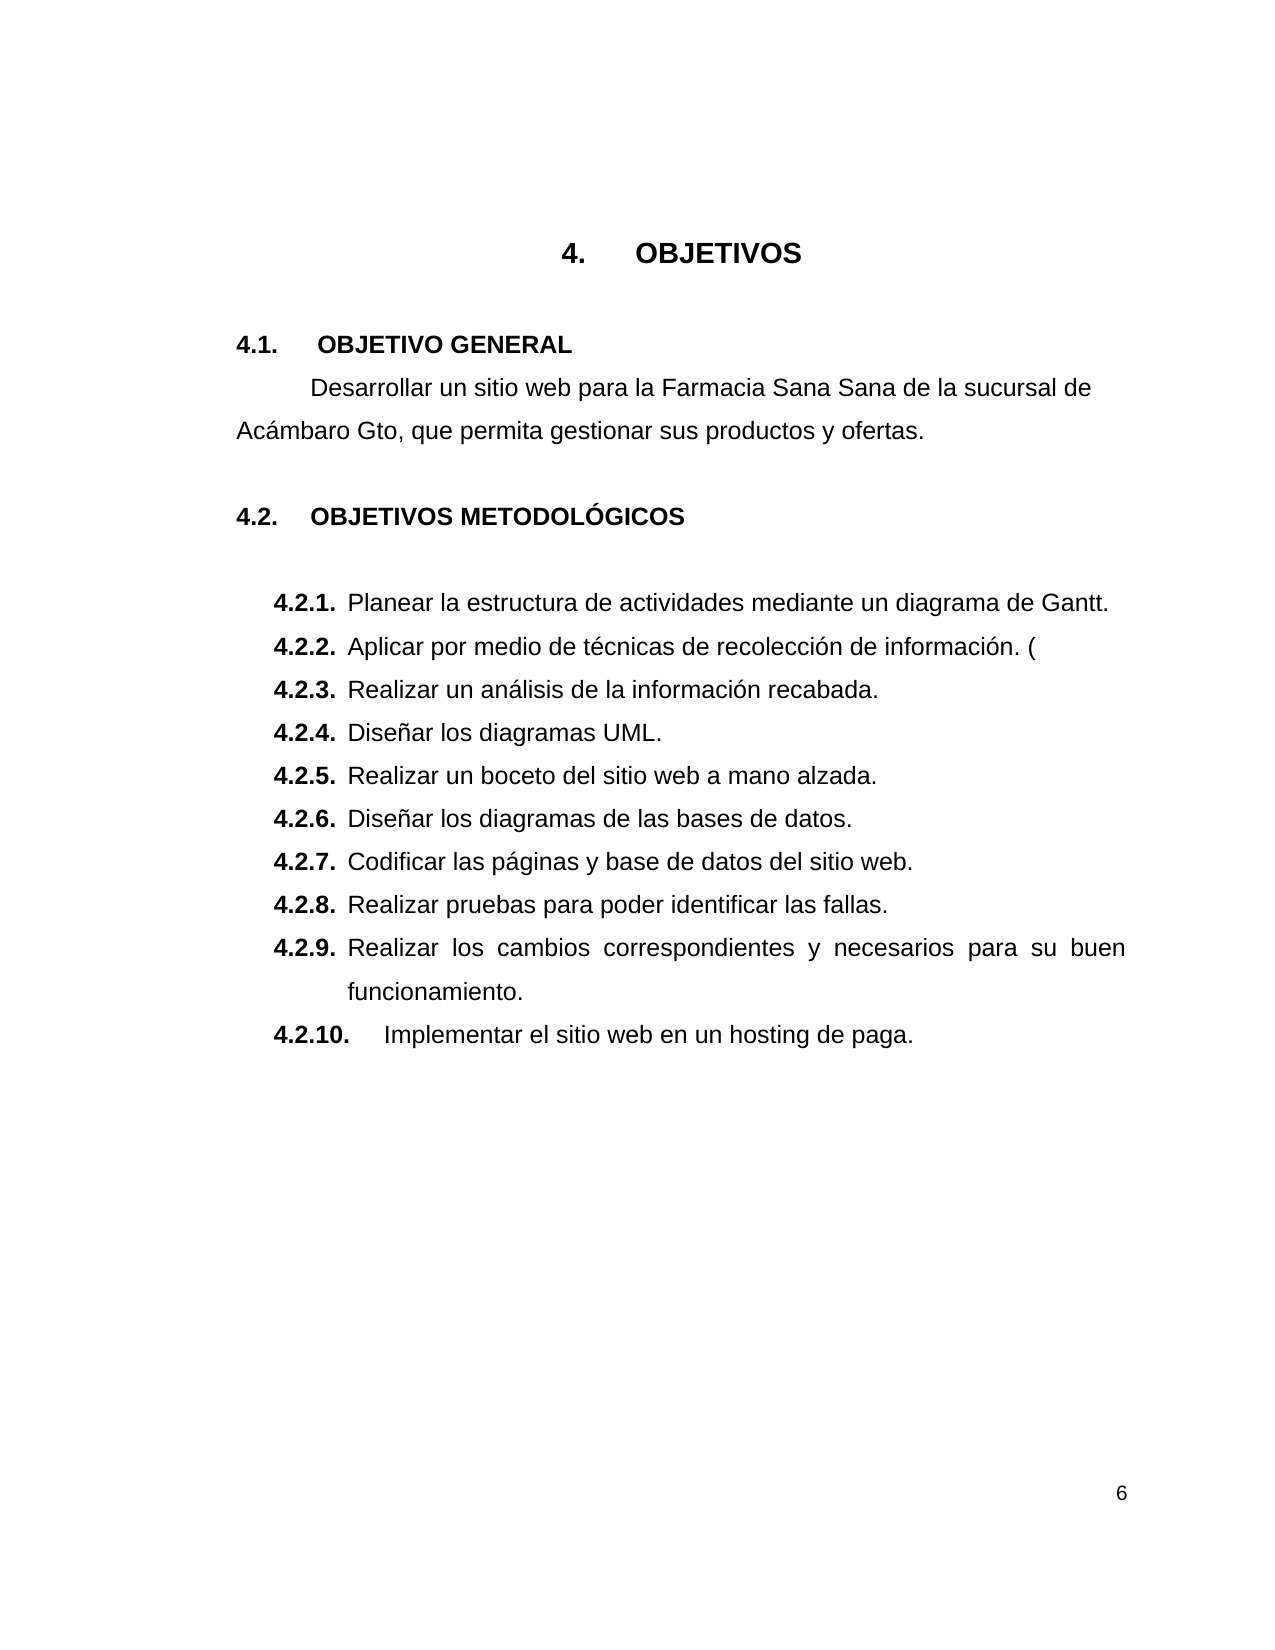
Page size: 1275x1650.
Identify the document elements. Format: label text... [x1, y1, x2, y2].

text Planear la estructura de actividades mediante un diagrama de Gantt. [273, 588, 1127, 617]
text objetivos [236, 236, 1127, 270]
text Diseñar los diagramas UML. [273, 718, 1127, 747]
list Desarrollar un sitio web para la Farmacia Sana Sana de la sucursal de Acámbaro Gto, que permita gestionar sus productos y ofertas. [236, 373, 1127, 445]
text Implementar el sitio web en un hosting de paga. [273, 1020, 1127, 1048]
text Diseñar los diagramas de las bases de datos. [273, 804, 1127, 833]
text Realizar un boceto del sitio web a mano alzada. [273, 761, 1127, 790]
text Codificar las páginas y base de datos del sitio web. [273, 847, 1127, 876]
text Realizar los cambios correspondientes y necesarios para su buen funcionamiento. [273, 933, 1127, 1005]
text OBJETIVO GENERAL [236, 330, 1127, 358]
text OBJETIVOS METODOLÓGICOS [236, 502, 1127, 531]
text Aplicar por medio de técnicas de recolección de información. ( [273, 632, 1127, 660]
text Realizar pruebas para poder identificar las fallas. [273, 890, 1127, 919]
text Realizar un análisis de la información recabada. [273, 675, 1127, 703]
